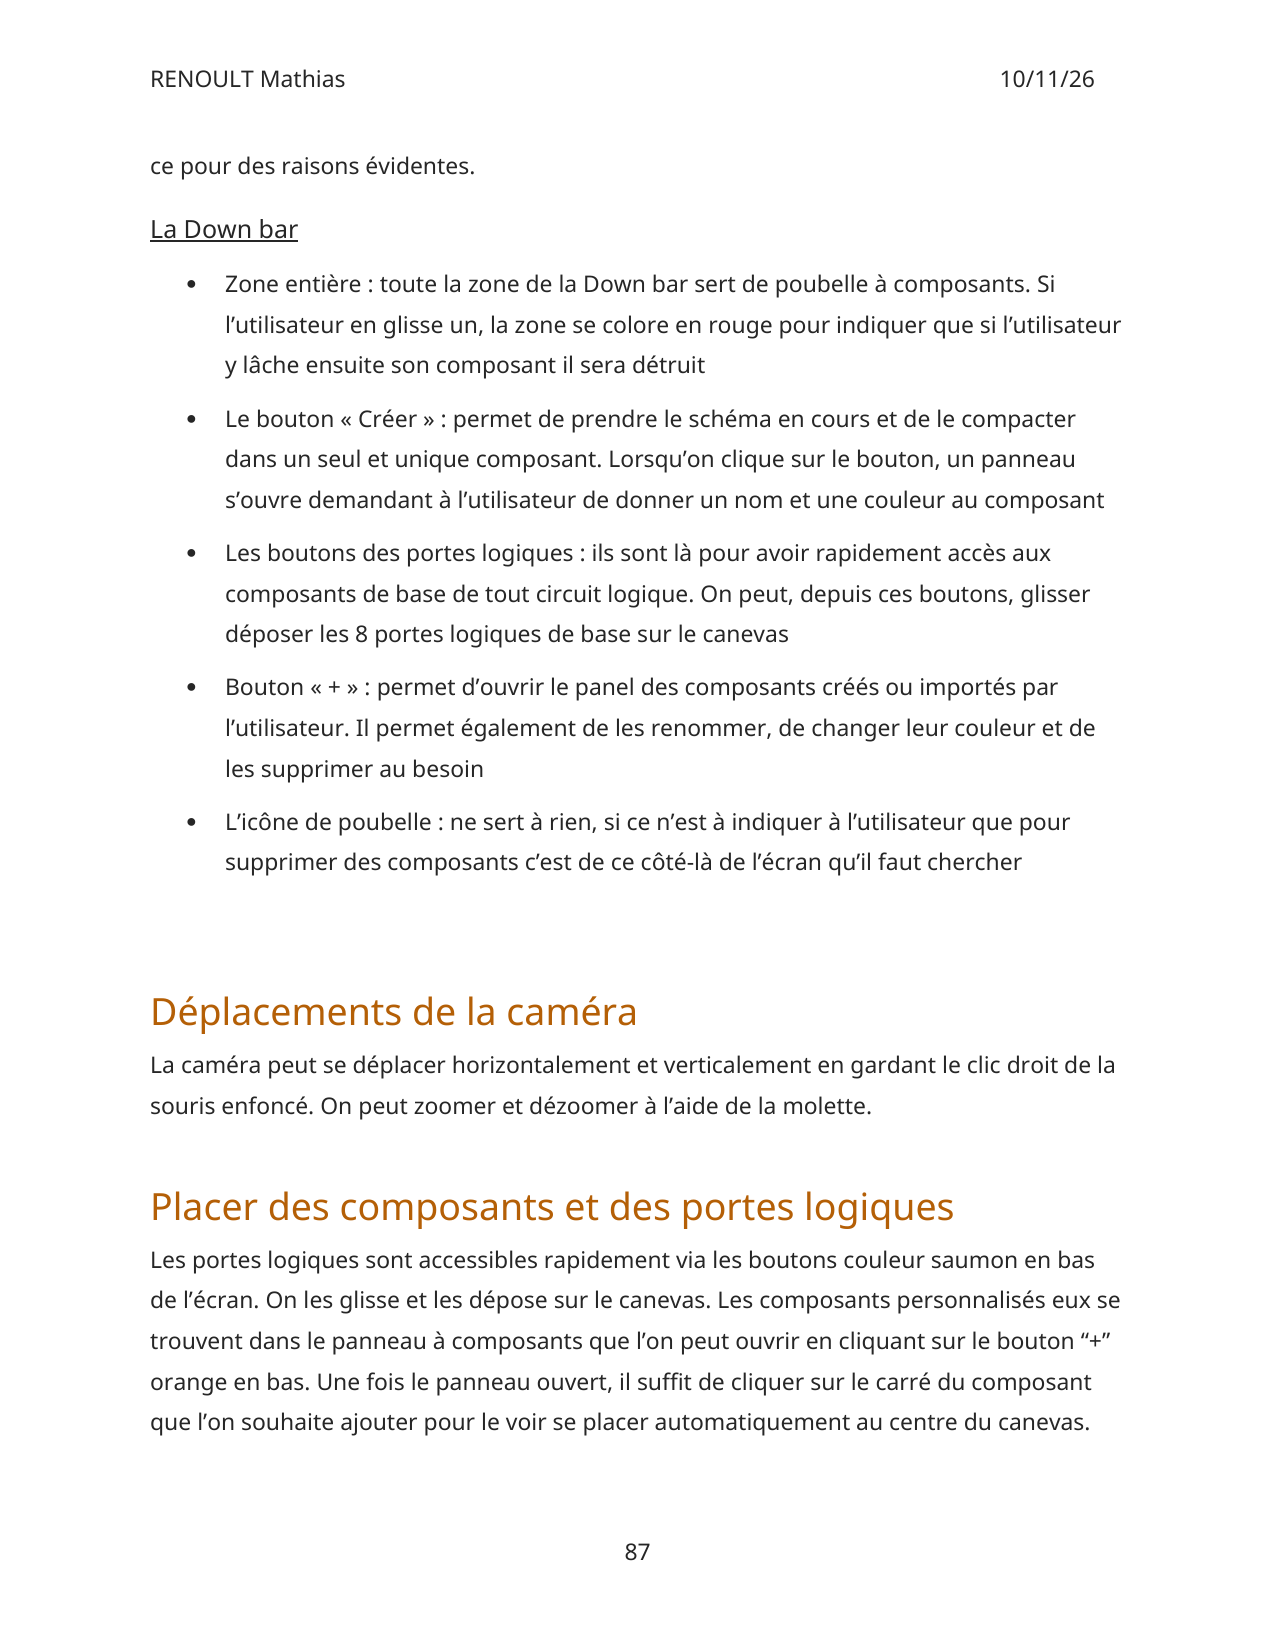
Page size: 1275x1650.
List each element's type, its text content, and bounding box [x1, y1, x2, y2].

list Zone entière : toute la zone de la Down bar sert de poubelle à composants. Si l’utilisateur en glisse un, la zone se colore en rouge pour indiquer que si l’utilisateur y lâche ensuite son composant il sera détruit [187, 268, 1125, 381]
list Les boutons des portes logiques : ils sont là pour avoir rapidement accès aux composants de base de tout circuit logique. On peut, depuis ces boutons, glisser déposer les 8 portes logiques de base sur le canevas [187, 537, 1125, 649]
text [150, 150, 1125, 181]
text La caméra peut se déplacer horizontalement et verticalement en gardant le clic droit de la souris enfoncé. On peut zoomer et dézoomer à l’aide de la molette. [150, 1049, 1125, 1121]
list Bouton « + » : permet d’ouvrir le panel des composants créés ou importés par l’utilisateur. Il permet également de les renommer, de changer leur couleur et de les supprimer au besoin [187, 671, 1125, 784]
list L’icône de poubelle : ne sert à rien, si ce n’est à indiquer à l’utilisateur que pour supprimer des composants c’est de ce côté-là de l’écran qu’il faut chercher [187, 806, 1125, 878]
subtitle Placer des composants et des portes logiques [150, 1180, 1125, 1231]
subtitle Déplacements de la caméra [150, 985, 1125, 1036]
list Le bouton « Créer » : permet de prendre le schéma en cours et de le compacter dans un seul et unique composant. Lorsqu’on clique sur le bouton, un panneau s’ouvre demandant à l’utilisateur de donner un nom et une couleur au composant [187, 403, 1125, 515]
subtitle La Down bar [150, 211, 1125, 246]
text Les portes logiques sont accessibles rapidement via les boutons couleur saumon en bas de l’écran. On les glisse et les dépose sur le canevas. Les composants personnalisés eux se trouvent dans le panneau à composants que l’on peut ouvrir en cliquant sur le bouton “+” orange en bas. Une fois le panneau ouvert, il suffit de cliquer sur le carré du composant que l’on souhaite ajouter pour le voir se placer automatiquement au centre du canevas. [150, 1244, 1125, 1437]
